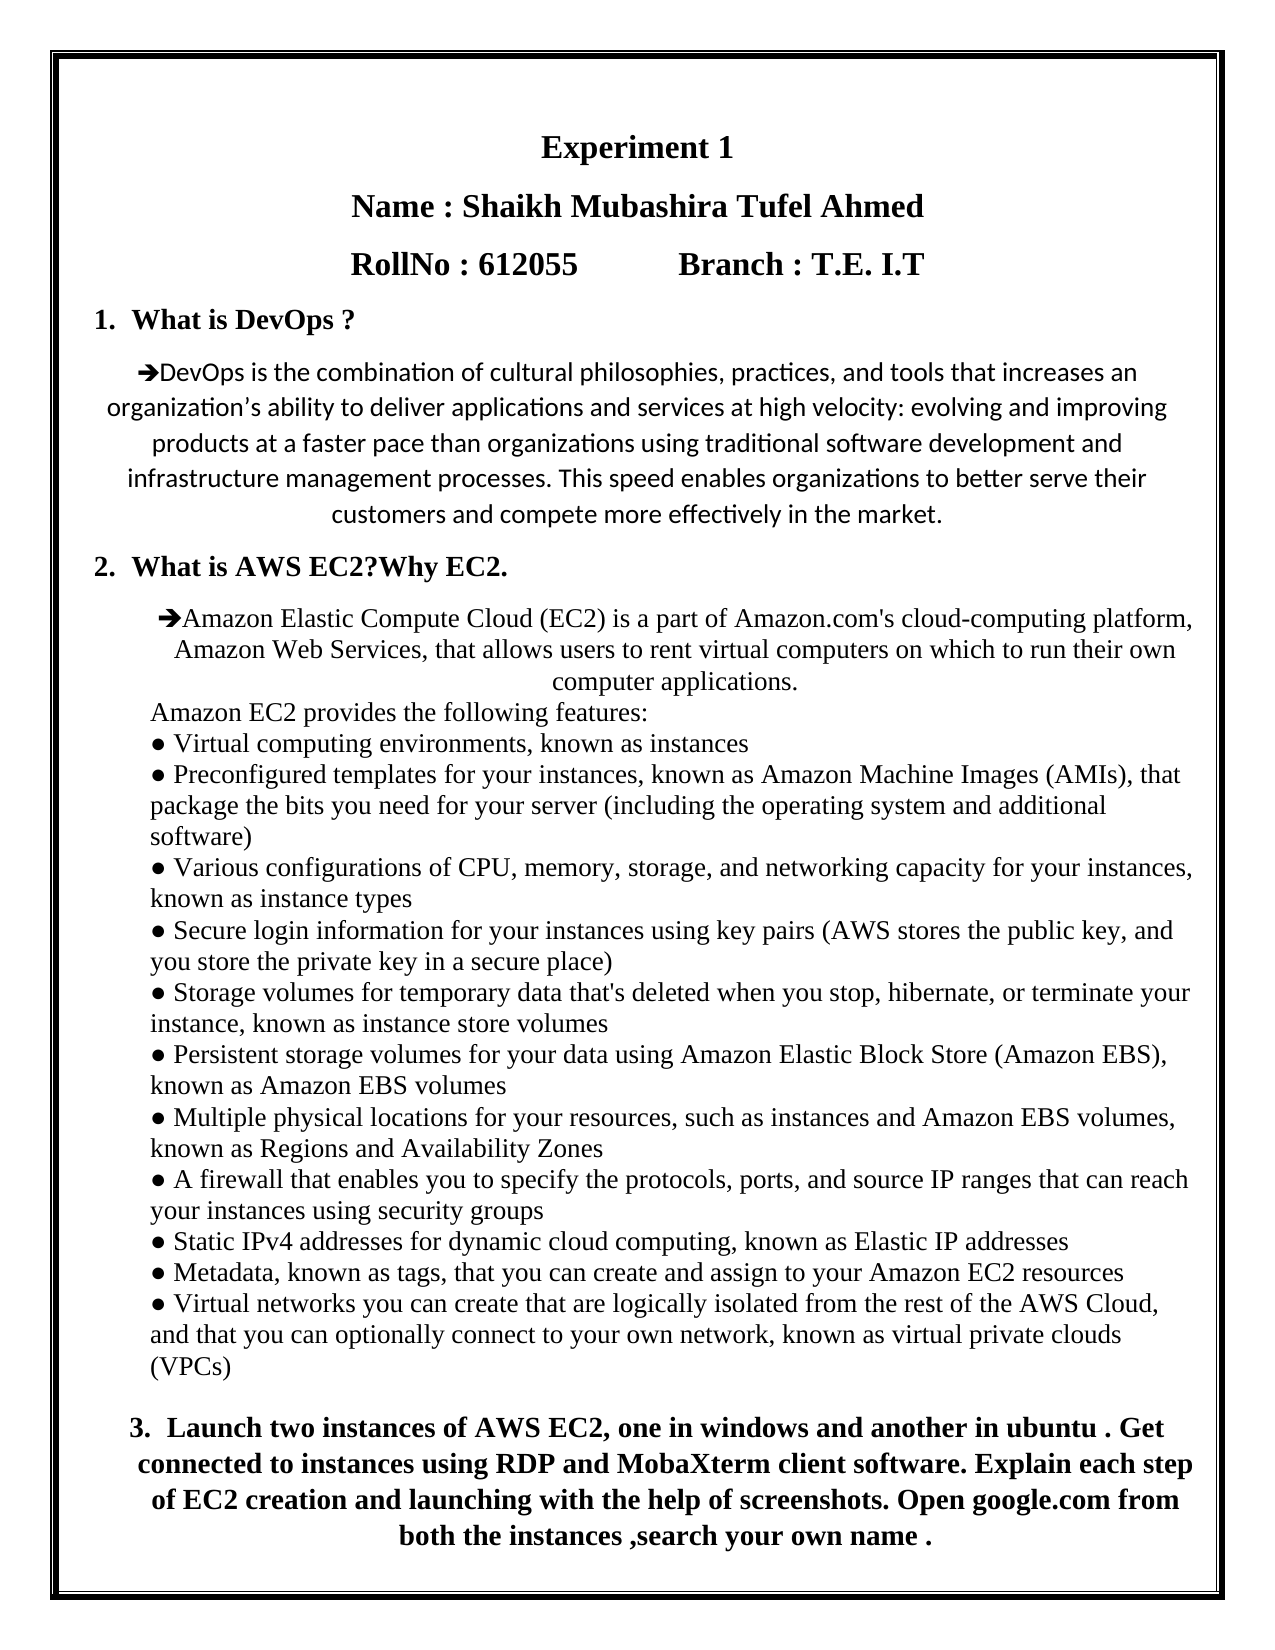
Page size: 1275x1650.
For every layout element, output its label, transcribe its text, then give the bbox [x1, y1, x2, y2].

text Amazon Elastic Compute Cloud (EC2) is a part of Amazon.com's cloud-computing platform, Amazon Web Services, that allows users to rent virtual computers on which to run their own computer applications. [150, 602, 1200, 696]
text Name : Shaikh Mubashira Tufel Ahmed [75, 186, 1200, 224]
text DevOps is the combination of cultural philosophies, practices, and tools that increases an organization’s ability to deliver applications and services at high velocity: evolving and improving products at a faster pace than organizations using traditional software development and infrastructure management processes. This speed enables organizations to better serve their customers and compete more effectively in the market. [75, 355, 1200, 530]
text Amazon EC2 provides the following features: [150, 696, 1200, 727]
text ● Virtual computing environments, known as instances [150, 727, 1200, 758]
text ● Preconfigured templates for your instances, known as Amazon Machine Images (AMIs), that package the bits you need for your server (including the operating system and additional software) [150, 758, 1200, 851]
text ● A firewall that enables you to specify the protocols, ports, and source IP ranges that can reach your instances using security groups [150, 1163, 1200, 1225]
list What is DevOps ? [94, 302, 1200, 335]
text RollNo : 612055 Branch : T.E. I.T [75, 244, 1200, 282]
text ● Metadata, known as tags, that you can create and assign to your Amazon EC2 resources [150, 1256, 1200, 1287]
text ● Virtual networks you can create that are logically isolated from the rest of the AWS Cloud, and that you can optionally connect to your own network, known as virtual private clouds (VPCs) [150, 1287, 1200, 1381]
list Launch two instances of AWS EC2, one in windows and another in ubuntu . Get connected to instances using RDP and MobaXterm client software. Explain each step of EC2 creation and launching with the help of screenshots. Open google.com from both the instances ,search your own name . [94, 1410, 1200, 1552]
list What is AWS EC2?Why EC2. [94, 549, 1200, 583]
text ● Static IPv4 addresses for dynamic cloud computing, known as Elastic IP addresses [150, 1225, 1200, 1256]
text ● Secure login information for your instances using key pairs (AWS stores the public key, and you store the private key in a secure place) [150, 914, 1200, 976]
text ● Storage volumes for temporary data that's deleted when you stop, hibernate, or terminate your instance, known as instance store volumes [150, 976, 1200, 1038]
text Experiment 1 [75, 128, 1200, 166]
text ● Various configurations of CPU, memory, storage, and networking capacity for your instances, known as instance types [150, 851, 1200, 914]
text ● Multiple physical locations for your resources, such as instances and Amazon EBS volumes, known as Regions and Availability Zones [150, 1101, 1200, 1163]
text ● Persistent storage volumes for your data using Amazon Elastic Block Store (Amazon EBS), known as Amazon EBS volumes [150, 1038, 1200, 1101]
